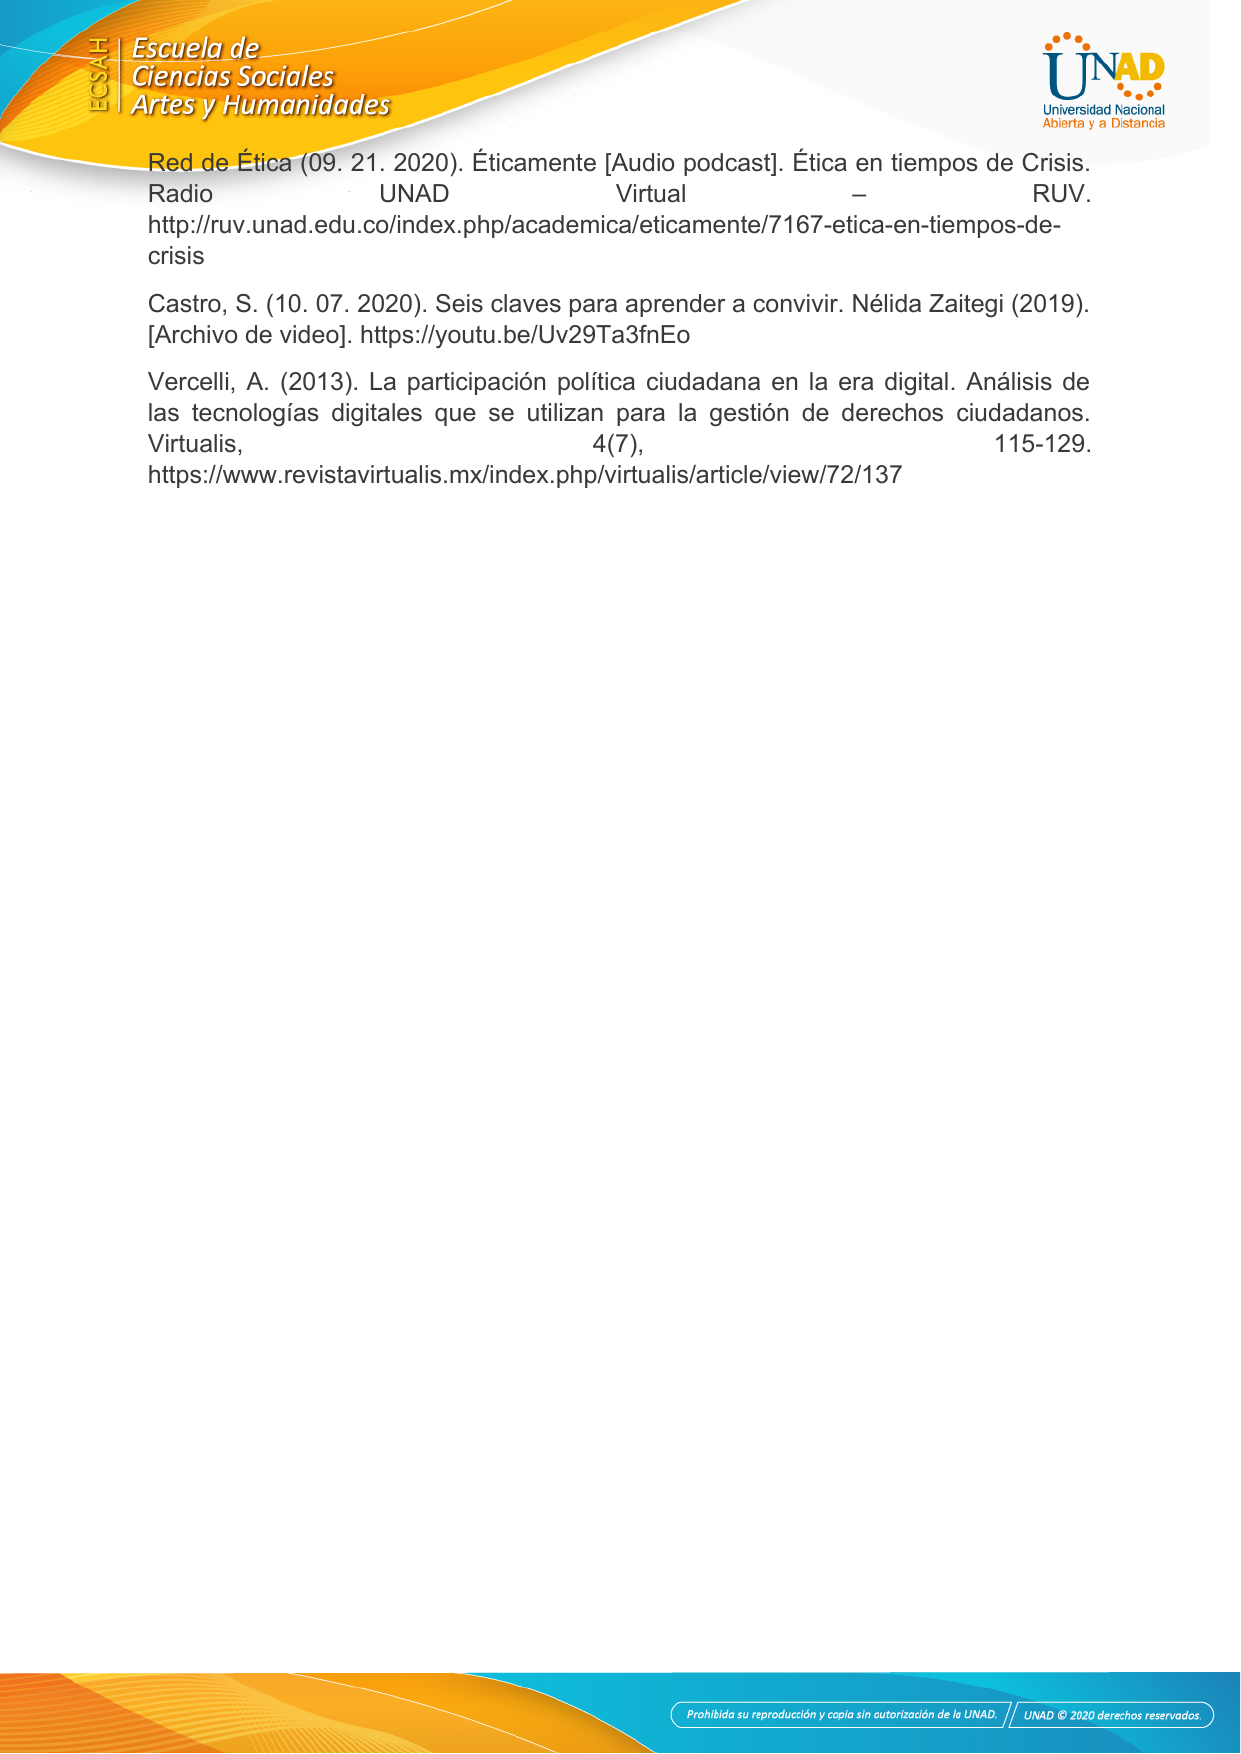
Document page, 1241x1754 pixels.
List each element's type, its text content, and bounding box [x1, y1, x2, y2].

picture [0, 1623, 1241, 1753]
text Castro, S. (10. 07. 2020). Seis claves para aprender a convivir. Nélida Zaitegi (2019). [Archivo de video]. https://youtu.be/Uv29Ta3fnEo [148, 288, 1092, 348]
text Vercelli, A. (2013). La participación política ciudadana en la era digital. Análisis de las tecnologías digitales que se utilizan para la gestión de derechos ciudadanos. Virtualis, 4(7), 115-129. https://www.revistavirtualis.mx/index.php/virtualis/article/view/72/137 [148, 367, 1092, 489]
text Red de Ética (09. 21. 2020). Éticamente [Audio podcast]. Ética en tiempos de Crisis. Radio UNAD Virtual – RUV. http://ruv.unad.edu.co/index.php/academica/eticamente/7167-etica-en-tiempos-de-crisis [148, 148, 1092, 269]
picture [0, 0, 1210, 223]
